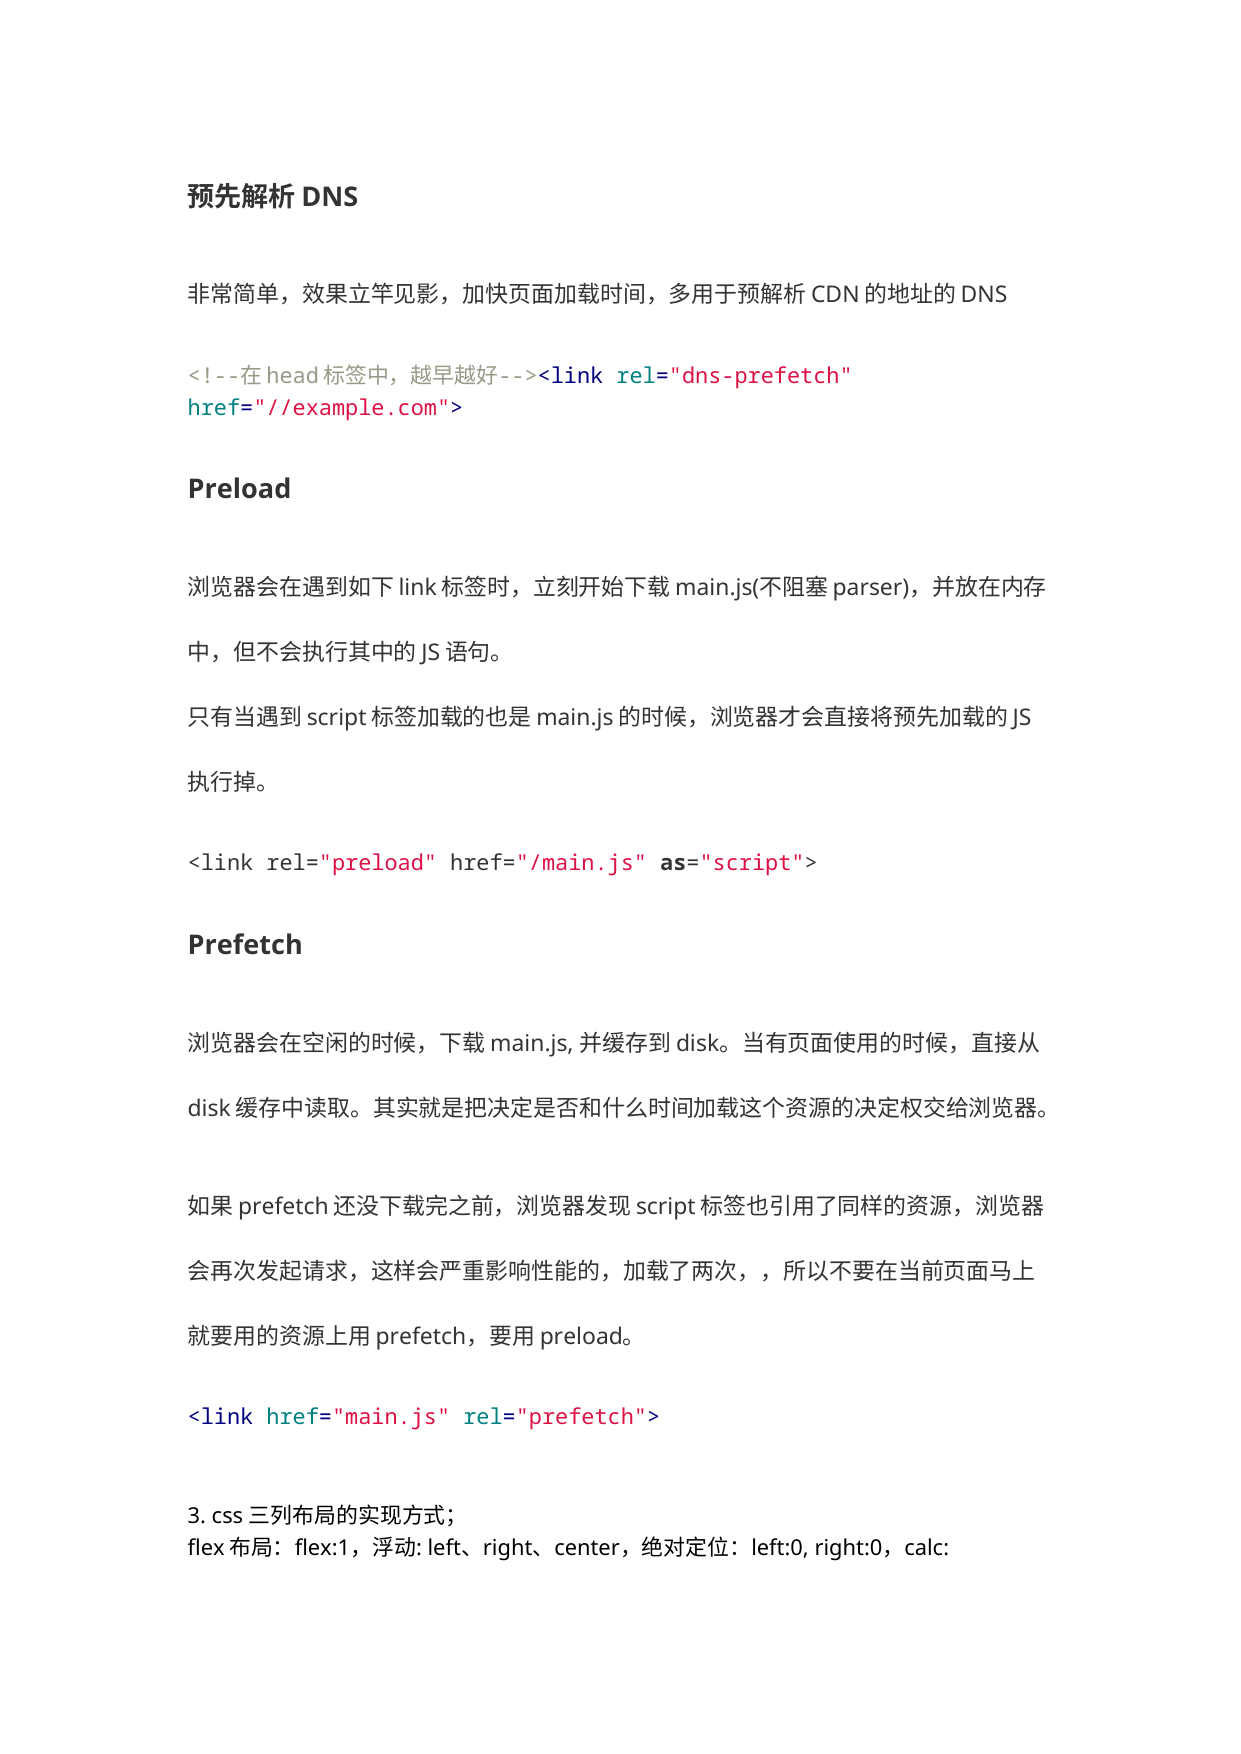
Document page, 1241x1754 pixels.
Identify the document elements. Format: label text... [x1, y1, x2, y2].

text 3. css 三列布局的实现方式； [187, 1498, 1053, 1530]
text <link rel="preload" href="/main.js" as="script"> [187, 846, 1053, 878]
subtitle Prefetch [187, 911, 1053, 976]
text 浏览器会在遇到如下link标签时，立刻开始下载main.js(不阻塞parser)，并放在内存中，但不会执行其中的JS语句。 只有当遇到script标签加载的也是main.js的时候，浏览器才会直接将预先加载的JS执行掉。 [187, 553, 1053, 813]
subtitle 预先解析DNS [187, 162, 1053, 227]
text 非常简单，效果立竿见影，加快页面加载时间，多用于预解析CDN的地址的DNS [187, 260, 1053, 325]
subtitle Preload [187, 455, 1053, 520]
text 浏览器会在空闲的时候，下载main.js, 并缓存到disk。当有页面使用的时候，直接从disk缓存中读取。其实就是把决定是否和什么时间加载这个资源的决定权交给浏览器。 [187, 1009, 1053, 1139]
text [187, 1530, 1053, 1563]
text <link href="main.js" rel="prefetch"> [187, 1400, 1053, 1432]
text <!--在head标签中，越早越好--><link rel="dns-prefetch" href="//example.com"> [187, 358, 1053, 423]
text 如果prefetch还没下载完之前，浏览器发现script标签也引用了同样的资源，浏览器会再次发起请求，这样会严重影响性能的，加载了两次，，所以不要在当前页面马上就要用的资源上用prefetch，要用preload。 [187, 1172, 1053, 1367]
